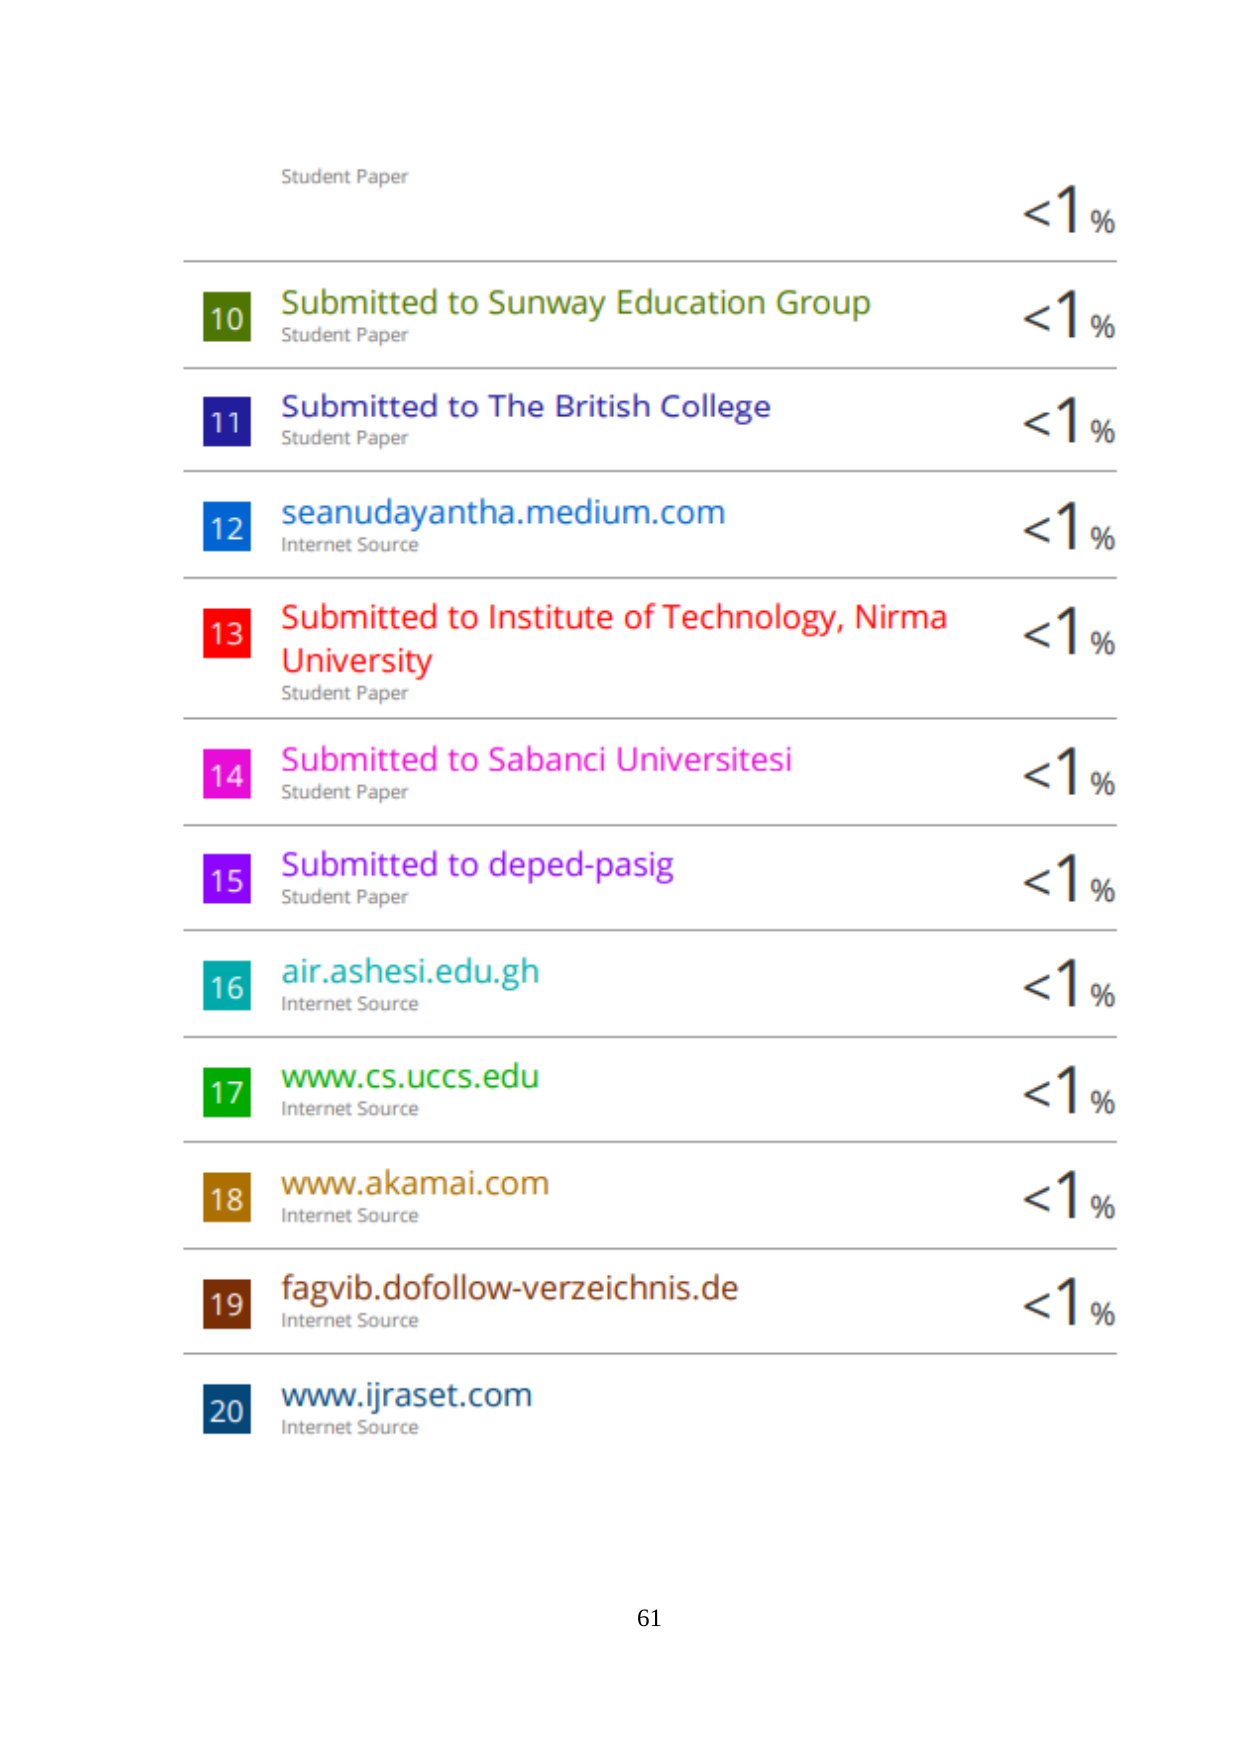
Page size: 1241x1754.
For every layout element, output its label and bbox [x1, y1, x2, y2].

picture [177, 147, 1157, 1458]
